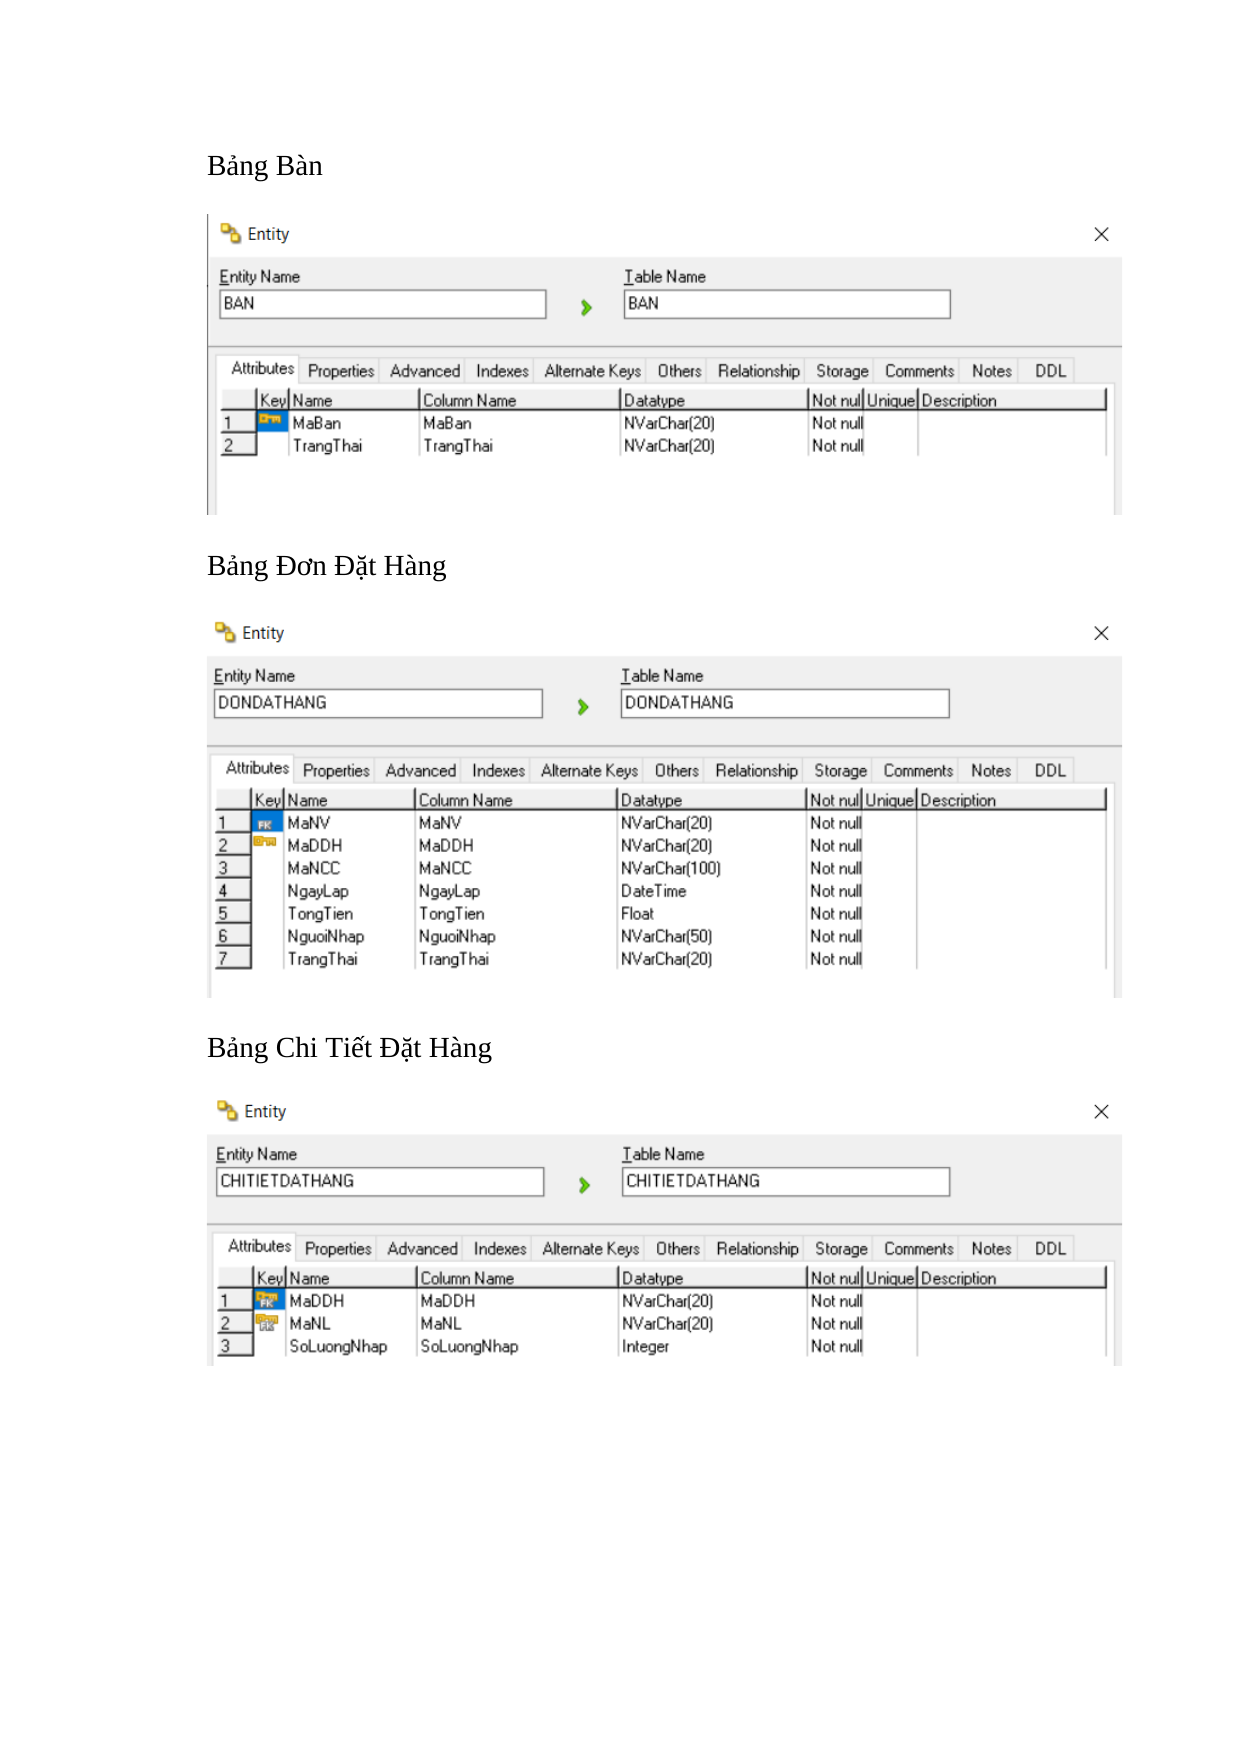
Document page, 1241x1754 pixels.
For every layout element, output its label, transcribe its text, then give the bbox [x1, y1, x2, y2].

picture [206, 214, 1123, 515]
picture [206, 614, 1123, 998]
text Bảng Đơn Đặt Hàng [207, 548, 1122, 581]
text Bảng Bàn [207, 148, 1122, 181]
text Bảng Chi Tiết Đặt Hàng [207, 1031, 1122, 1064]
picture [206, 1097, 1123, 1366]
